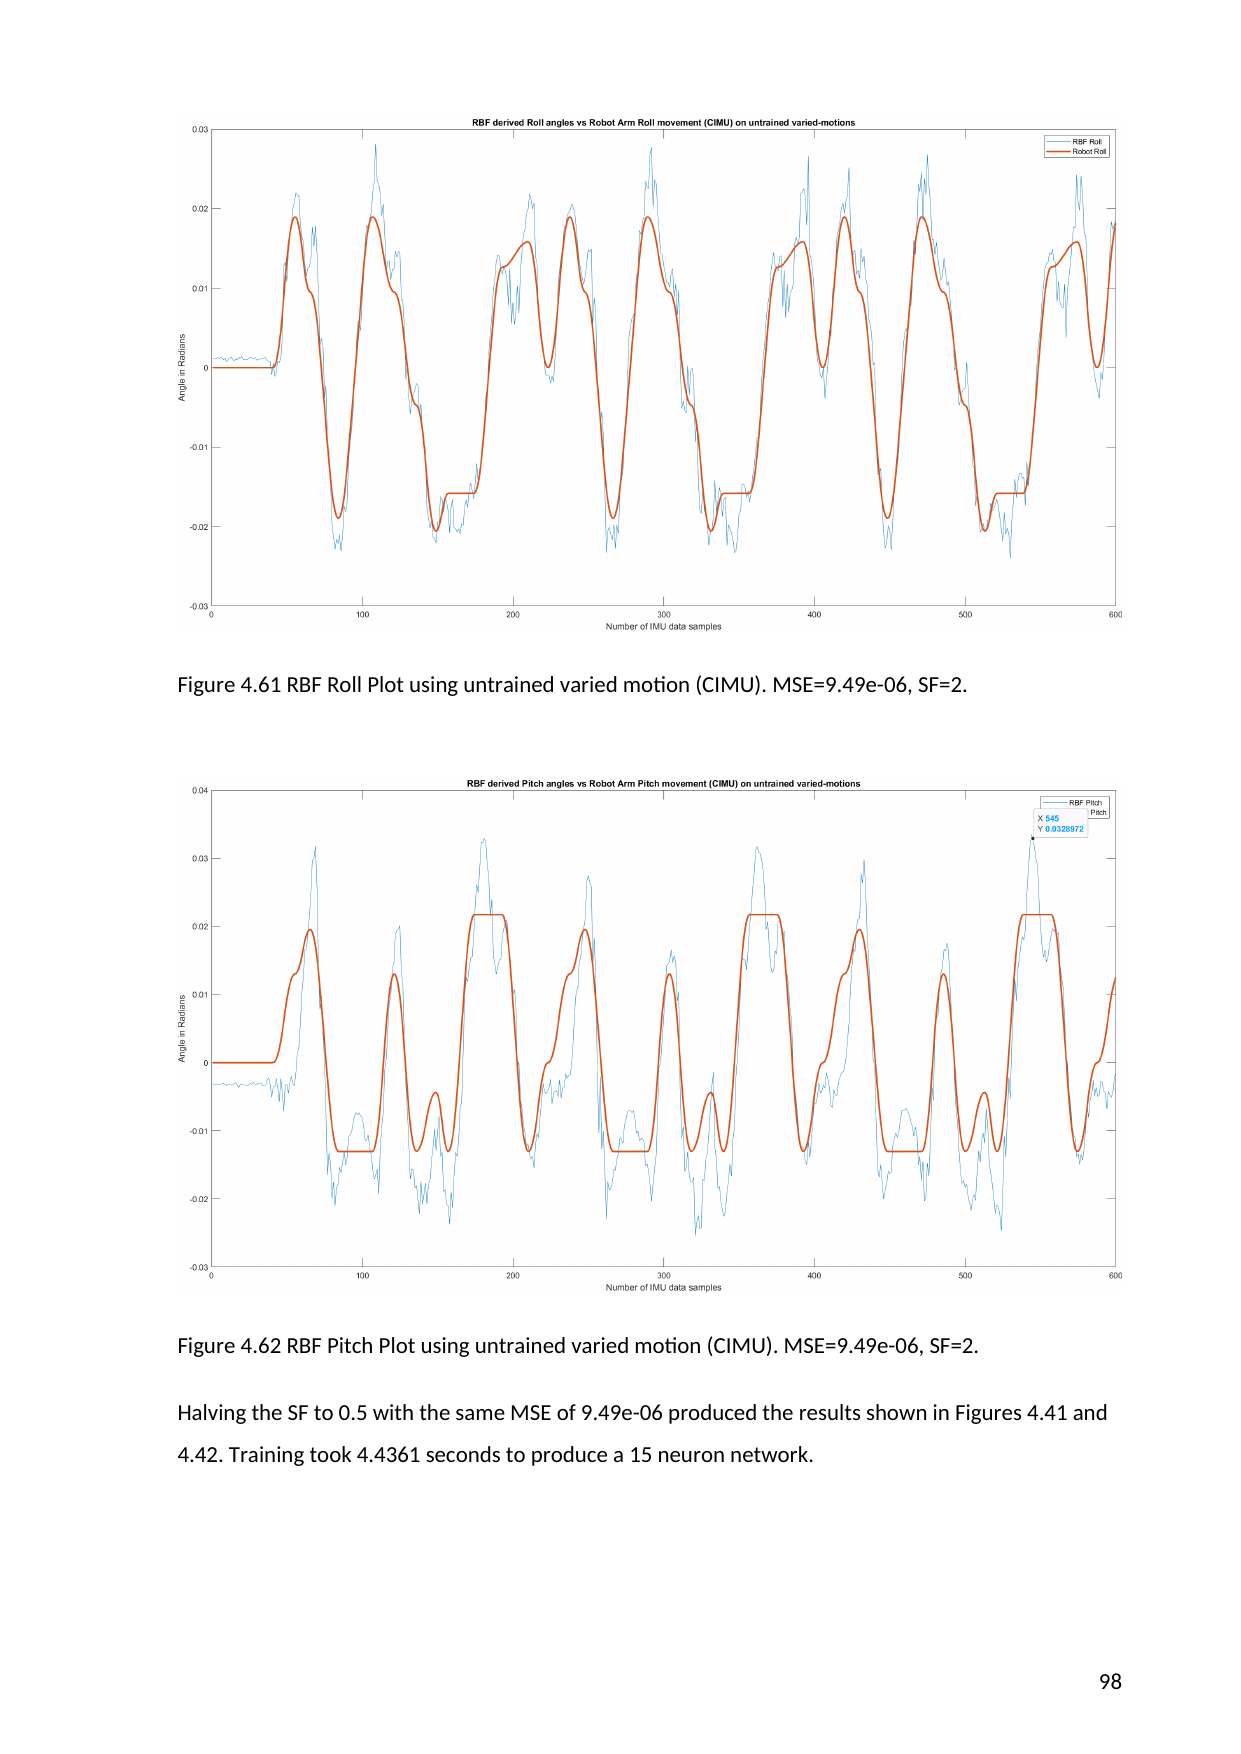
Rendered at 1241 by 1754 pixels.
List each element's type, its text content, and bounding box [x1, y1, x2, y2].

picture [177, 779, 1123, 1293]
text Halving the SF to 0.5 with the same MSE of 9.49e-06 produced the results shown in Figures 4.41 and 4.42. Training took 4.4361 seconds to produce a 15 neuron network. [177, 1398, 1122, 1468]
picture [177, 118, 1123, 632]
